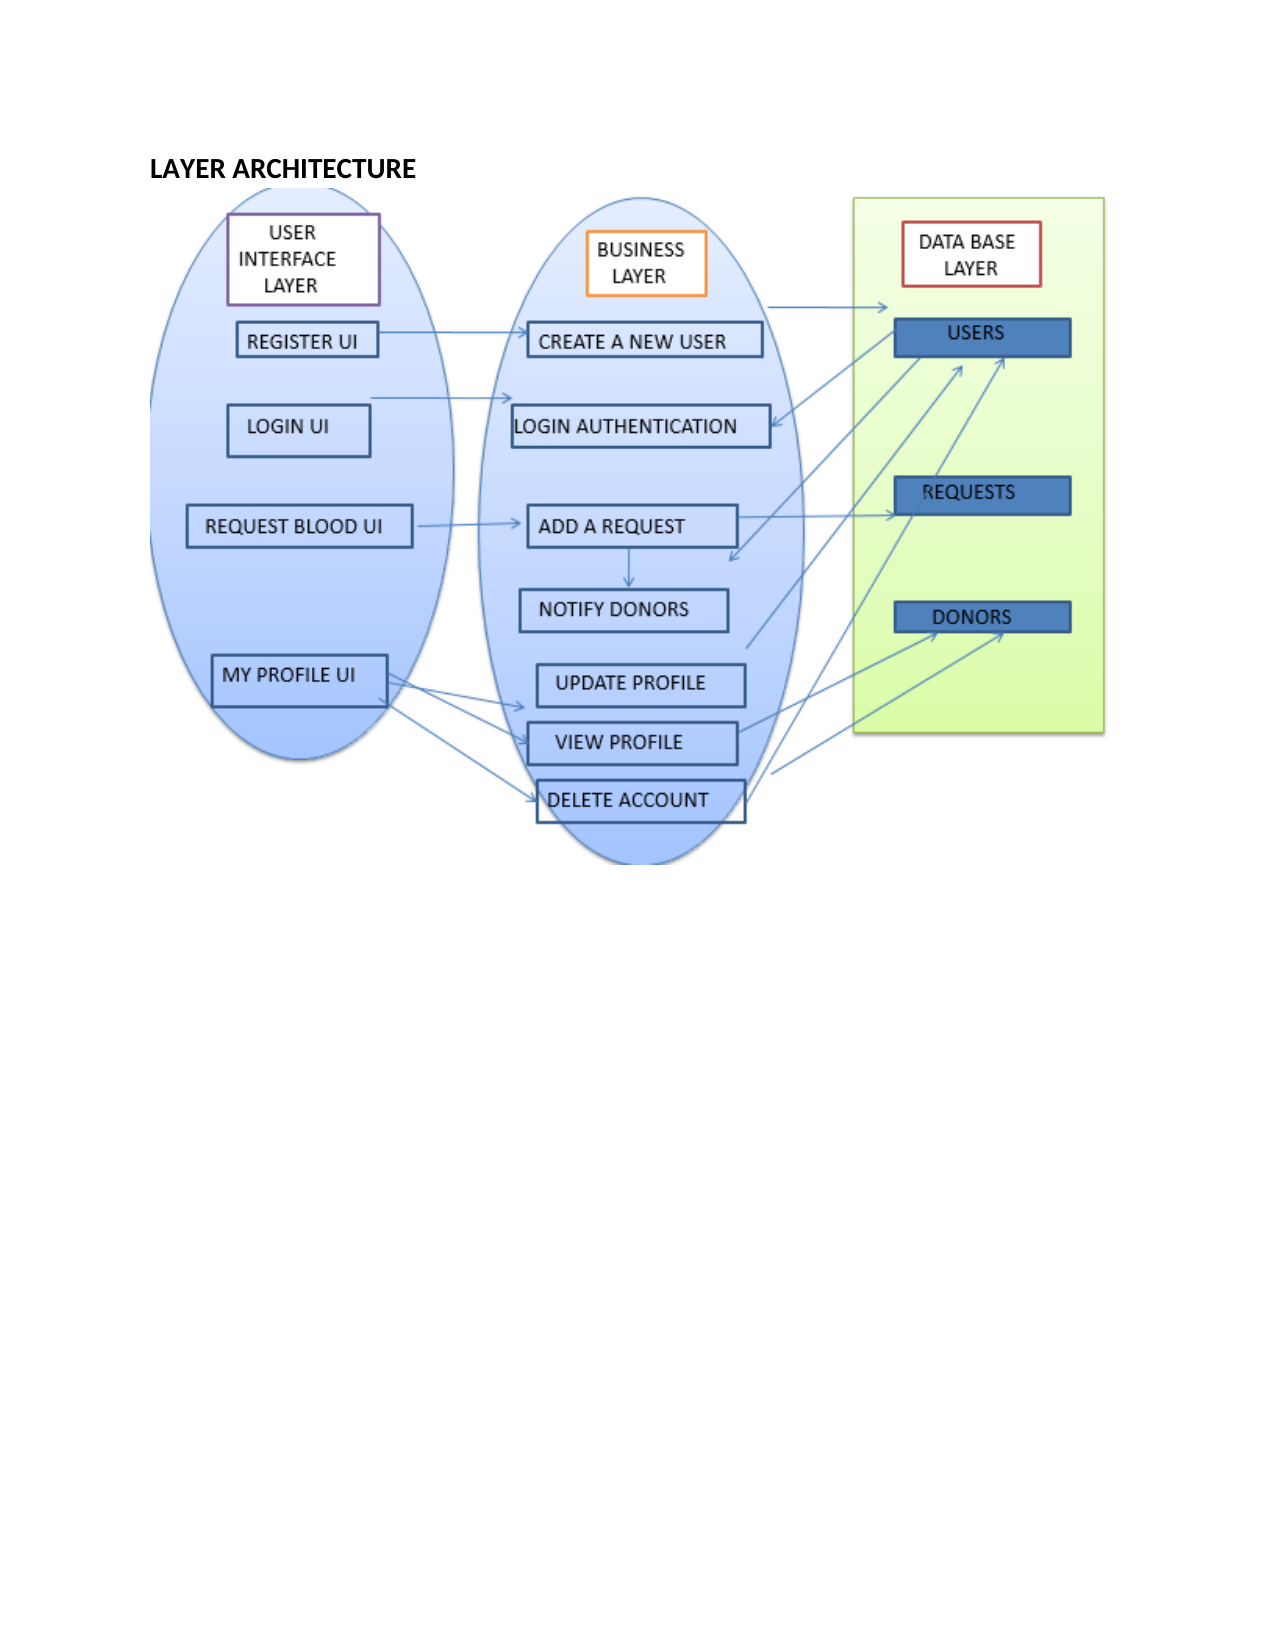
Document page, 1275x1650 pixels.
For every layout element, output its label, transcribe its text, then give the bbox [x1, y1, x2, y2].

text LAYER ARCHITECTURE [150, 150, 1125, 186]
picture [150, 188, 1119, 865]
